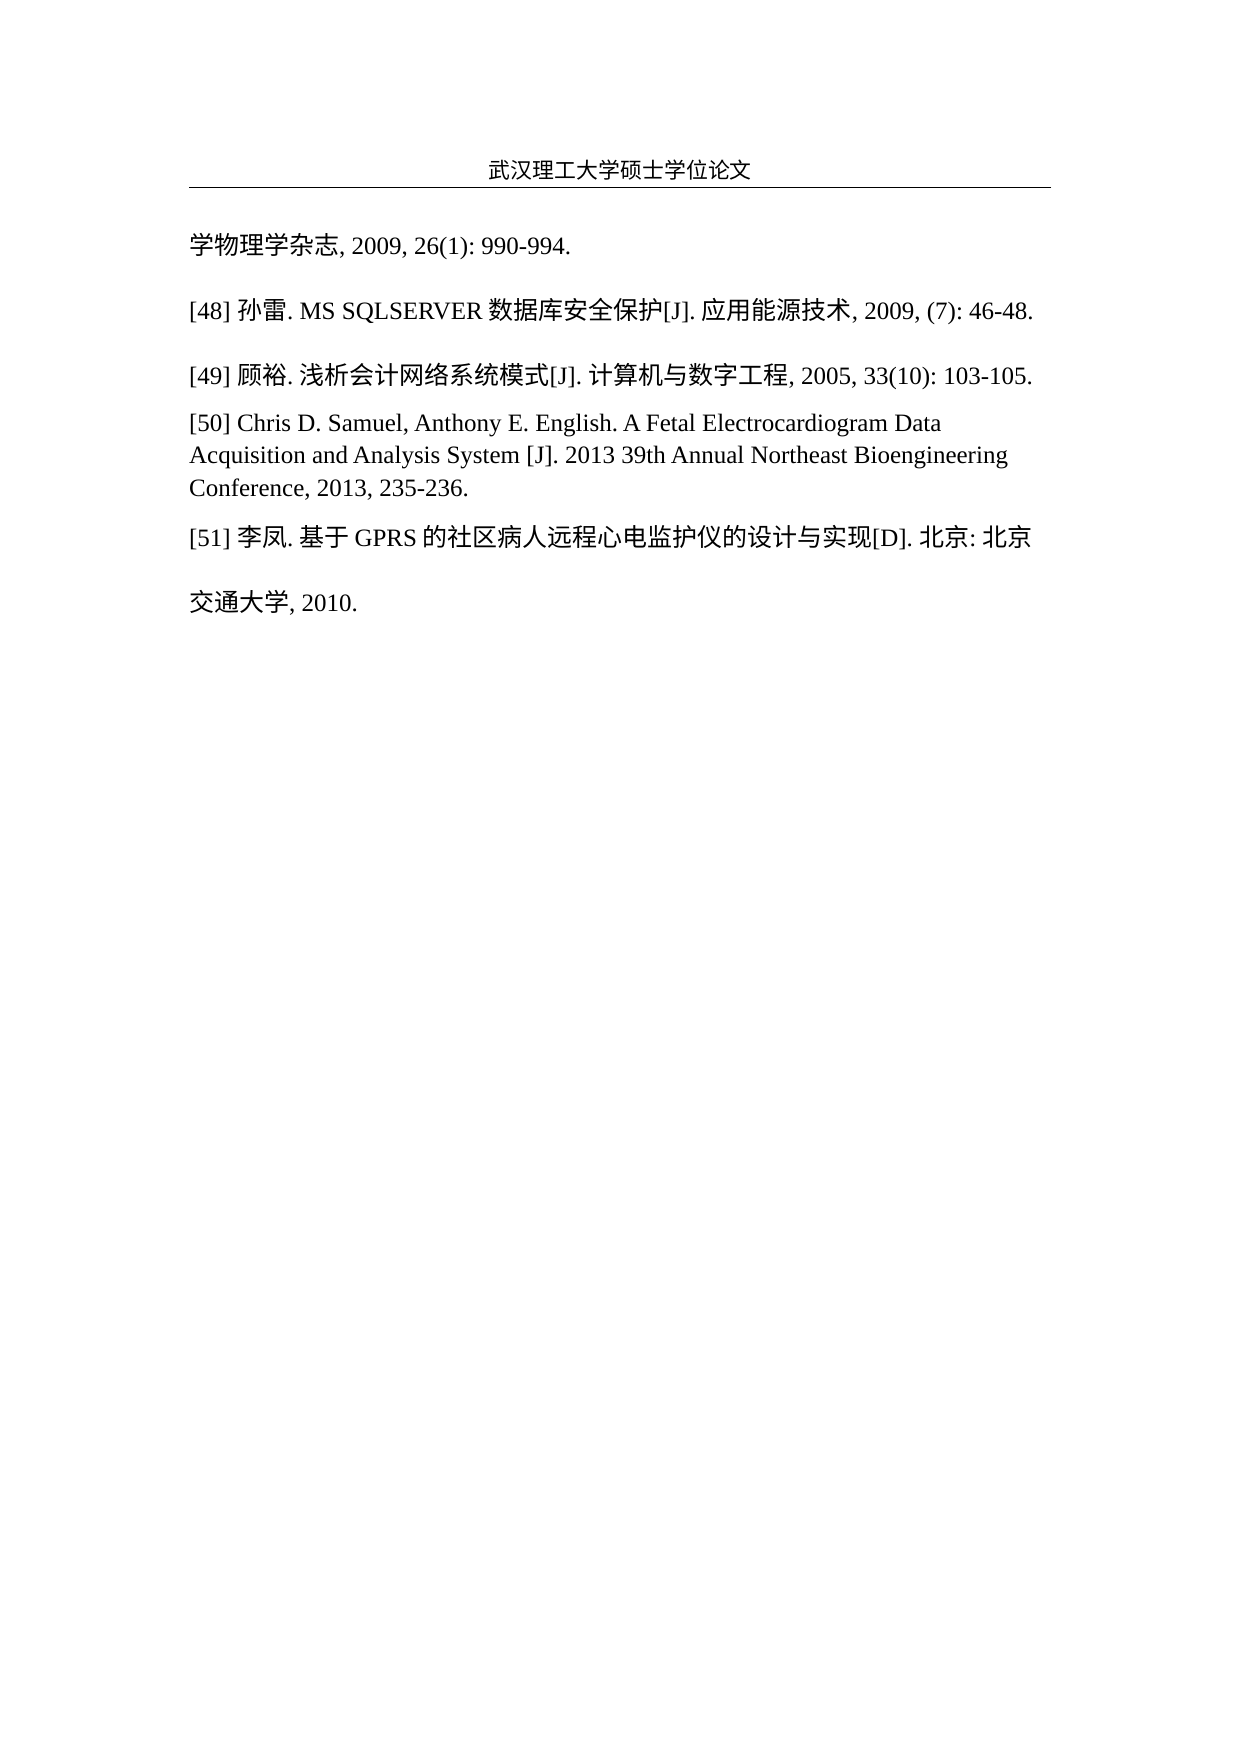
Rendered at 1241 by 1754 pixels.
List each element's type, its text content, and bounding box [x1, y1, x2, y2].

text [50] Chris D. Samuel, Anthony E. English. A Fetal Electrocardiogram Data Acquisition and Analysis System [J]. 2013 39th Annual Northeast Bioengineering Conference, 2013, 235-236. [189, 406, 1051, 503]
text [49] 顾裕. 浅析会计网络系统模式[J]. 计算机与数字工程, 2005, 33(10): 103-105. [189, 341, 1051, 406]
text [48] 孙雷. MS SQLSERVER数据库安全保护[J]. 应用能源技术, 2009, (7): 46-48. [189, 276, 1051, 341]
text [51] 李凤. 基于GPRS的社区病人远程心电监护仪的设计与实现[D]. 北京: 北京交通大学, 2010. [189, 503, 1051, 633]
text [189, 211, 1051, 276]
